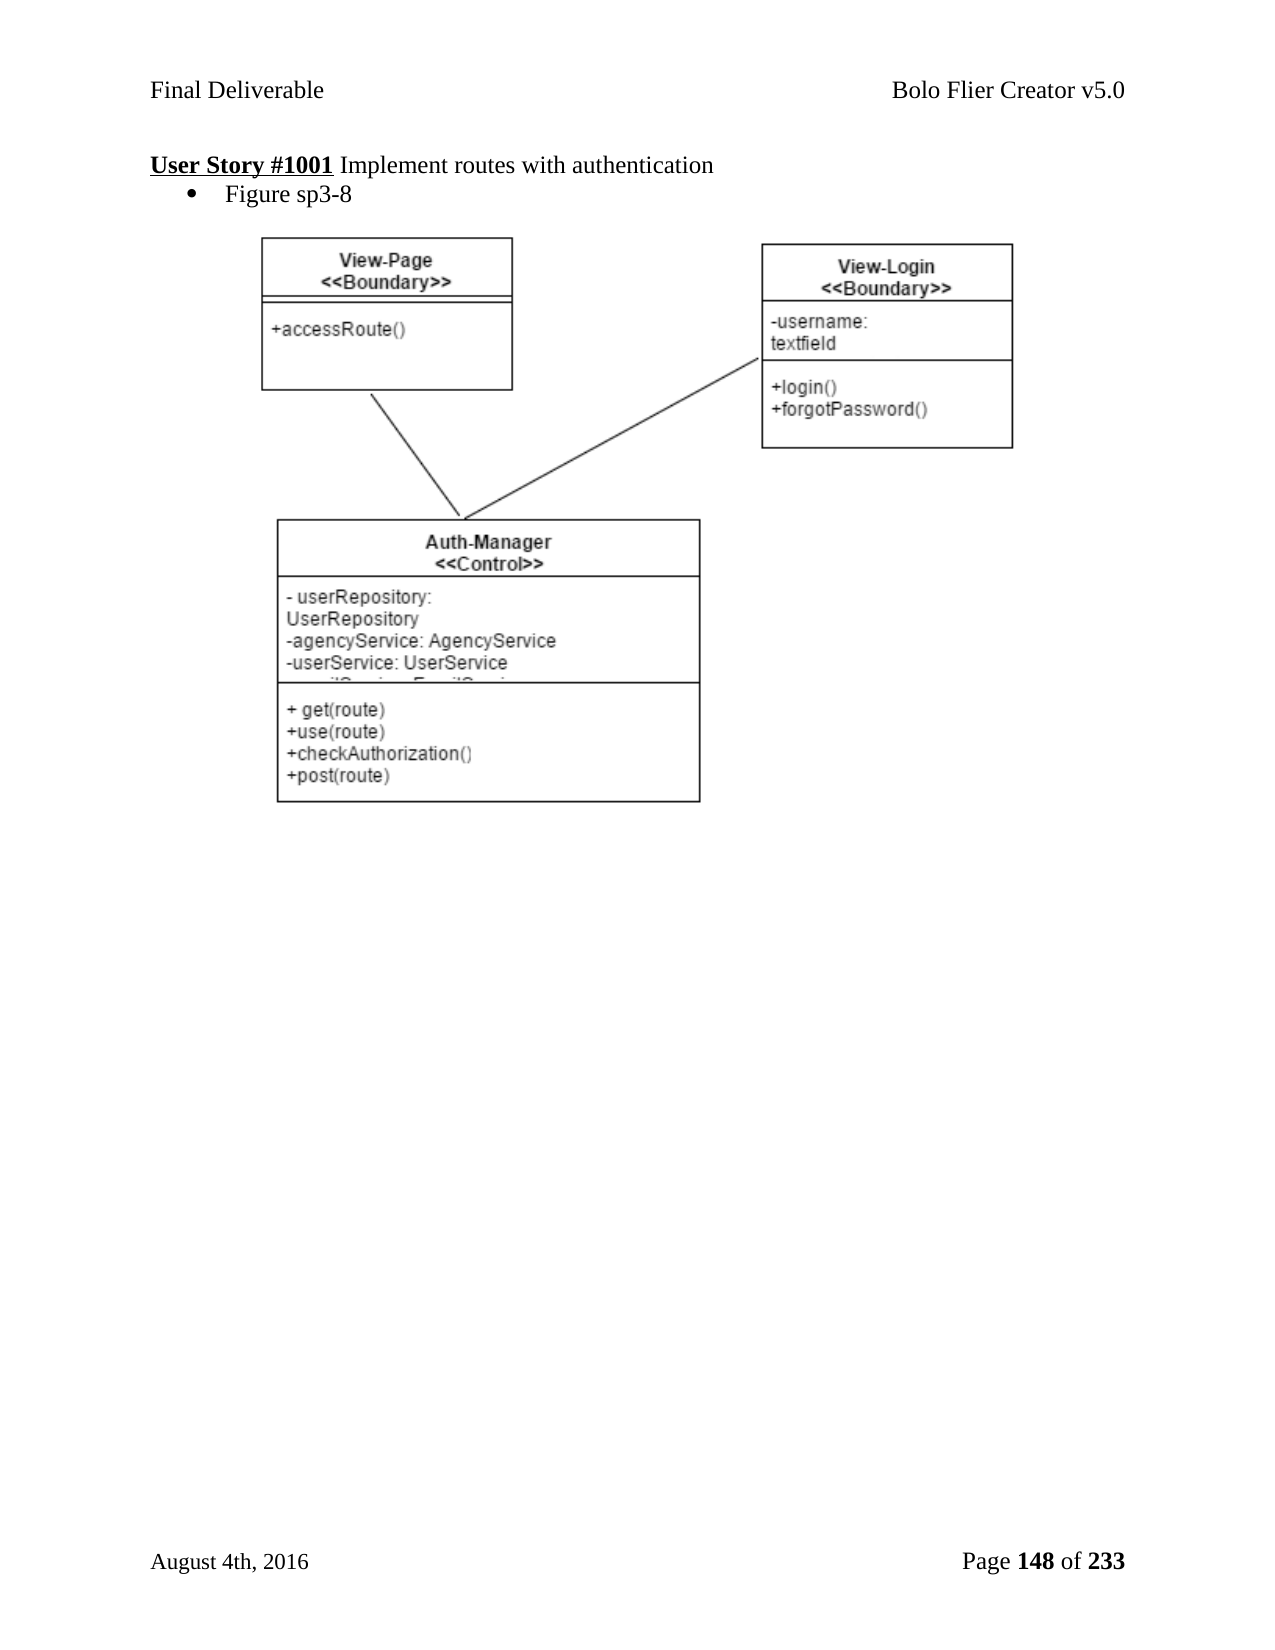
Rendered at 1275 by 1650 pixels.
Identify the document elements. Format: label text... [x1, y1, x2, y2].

text User Story #1001 Implement routes with authentication [150, 150, 1125, 179]
picture [260, 236, 1015, 809]
list Figure sp3-8 [187, 179, 1125, 207]
